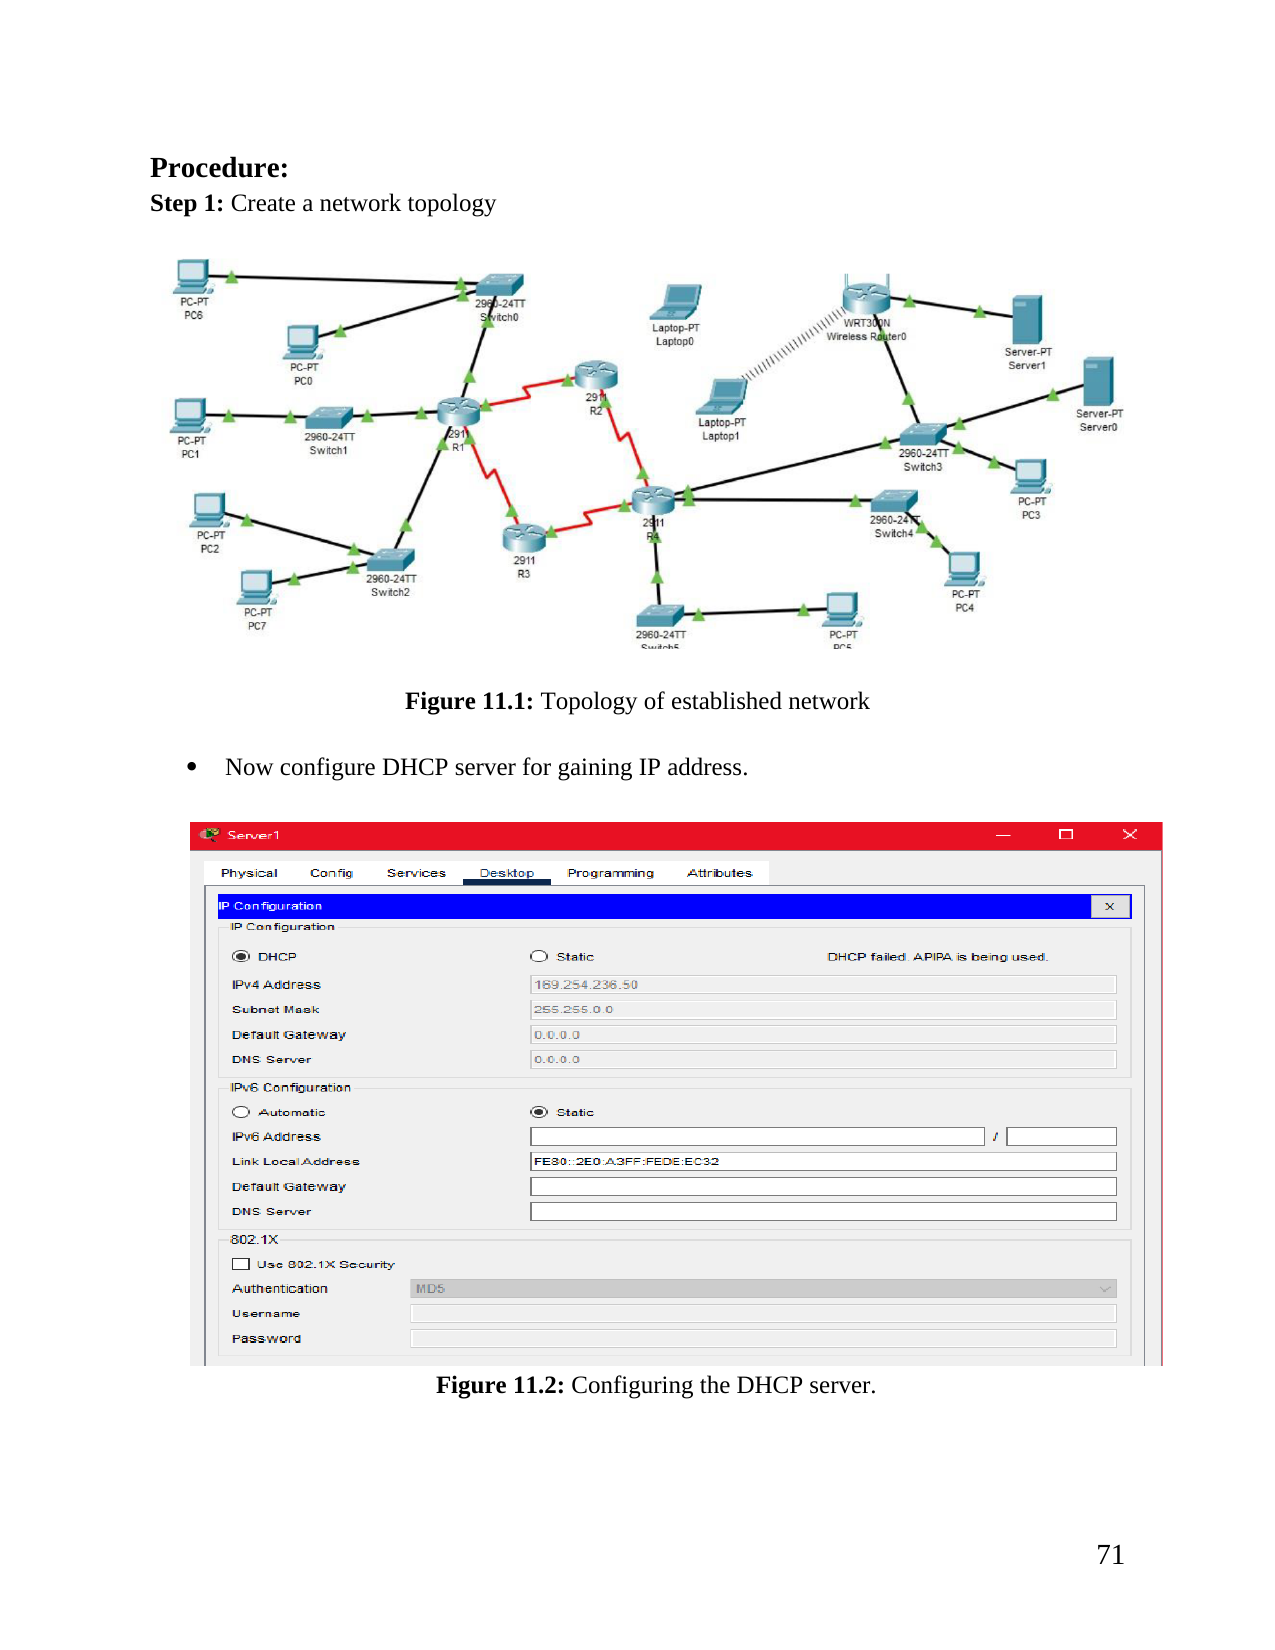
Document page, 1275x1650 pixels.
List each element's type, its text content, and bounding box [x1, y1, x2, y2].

list Now configure DHCP server for gaining IP address. [187, 752, 1125, 781]
text Procedure: Step 1: Create a network topology [150, 150, 1125, 217]
text Figure 11.2: Configuring the DHCP server. [187, 1370, 1125, 1399]
picture [187, 818, 1163, 1366]
text Figure 11.1: Topology of established network [150, 686, 1125, 715]
picture [150, 253, 1125, 649]
